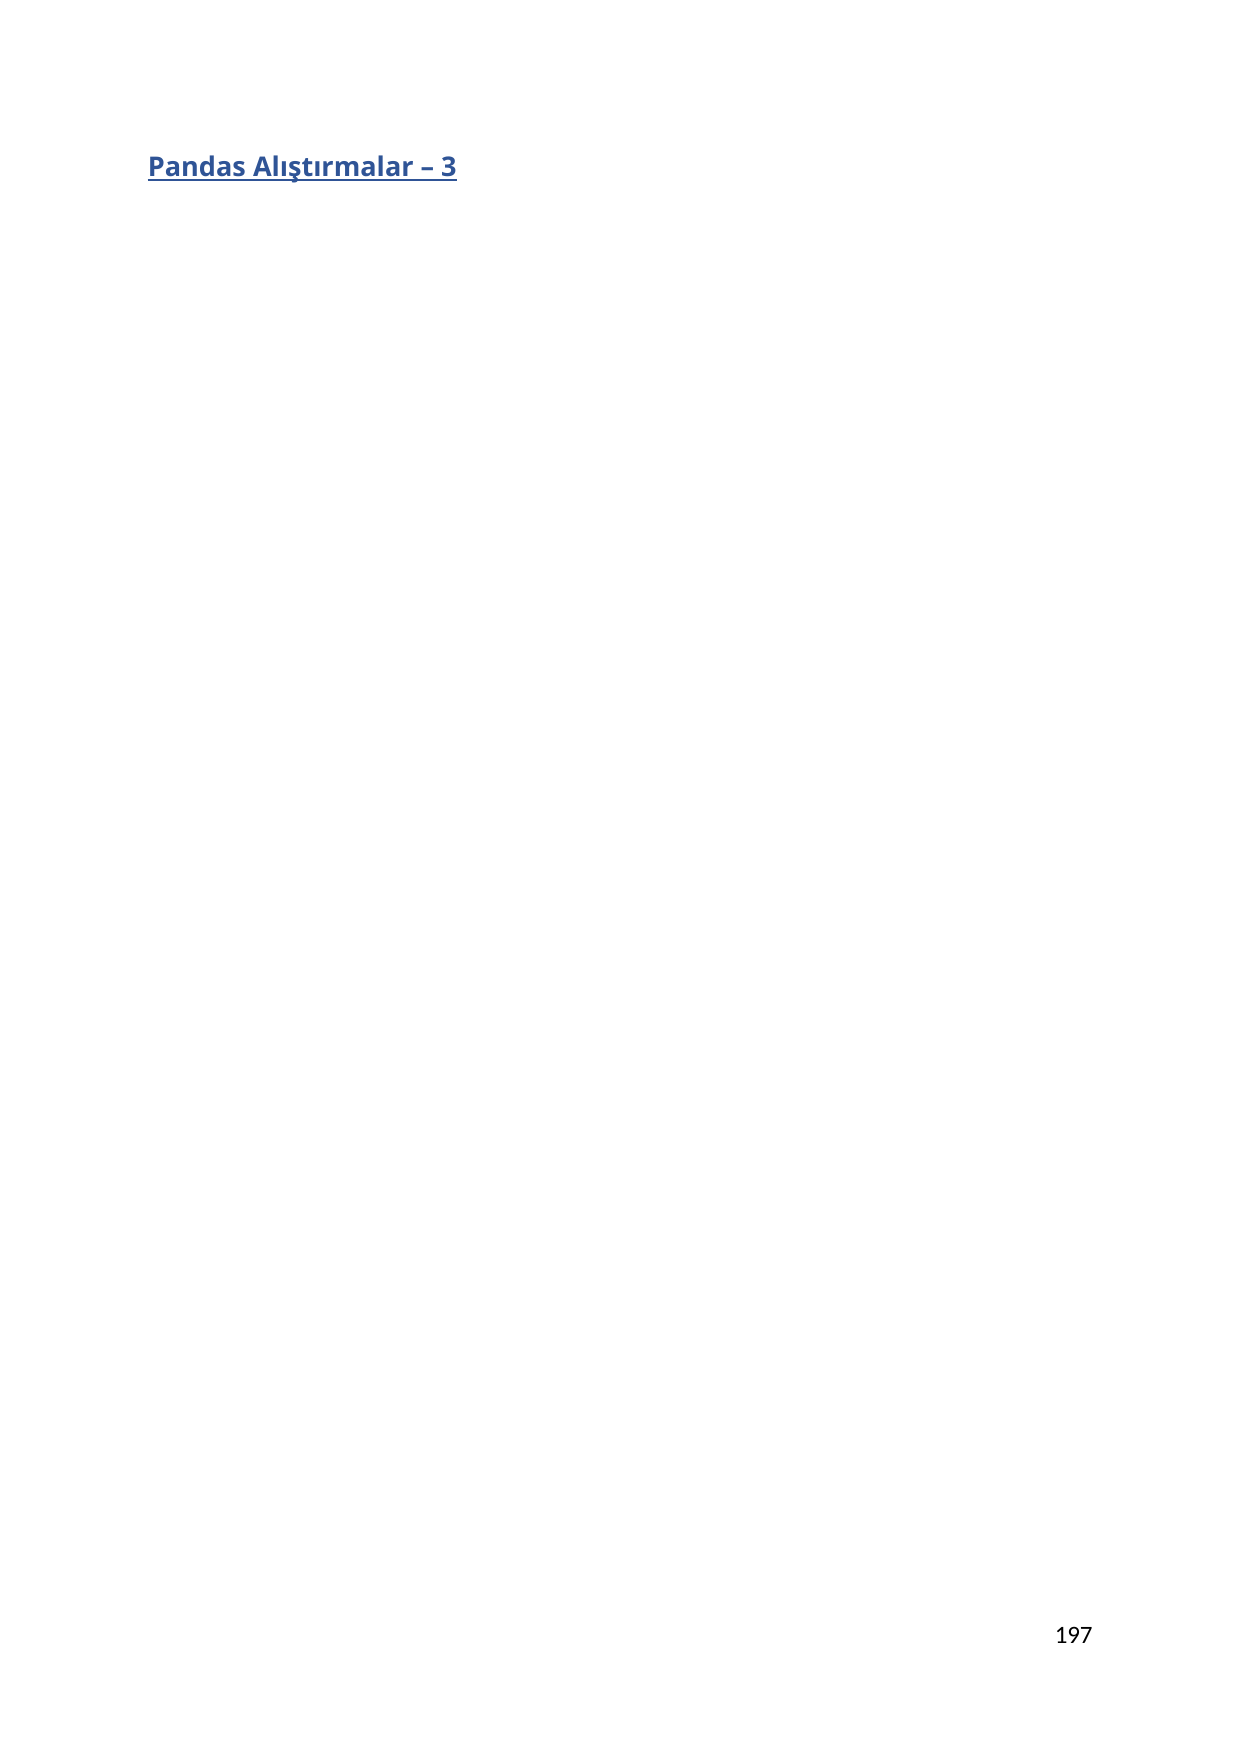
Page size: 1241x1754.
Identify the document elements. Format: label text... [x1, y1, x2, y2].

subtitle Pandas Alıştırmalar – 3 [148, 148, 1092, 184]
